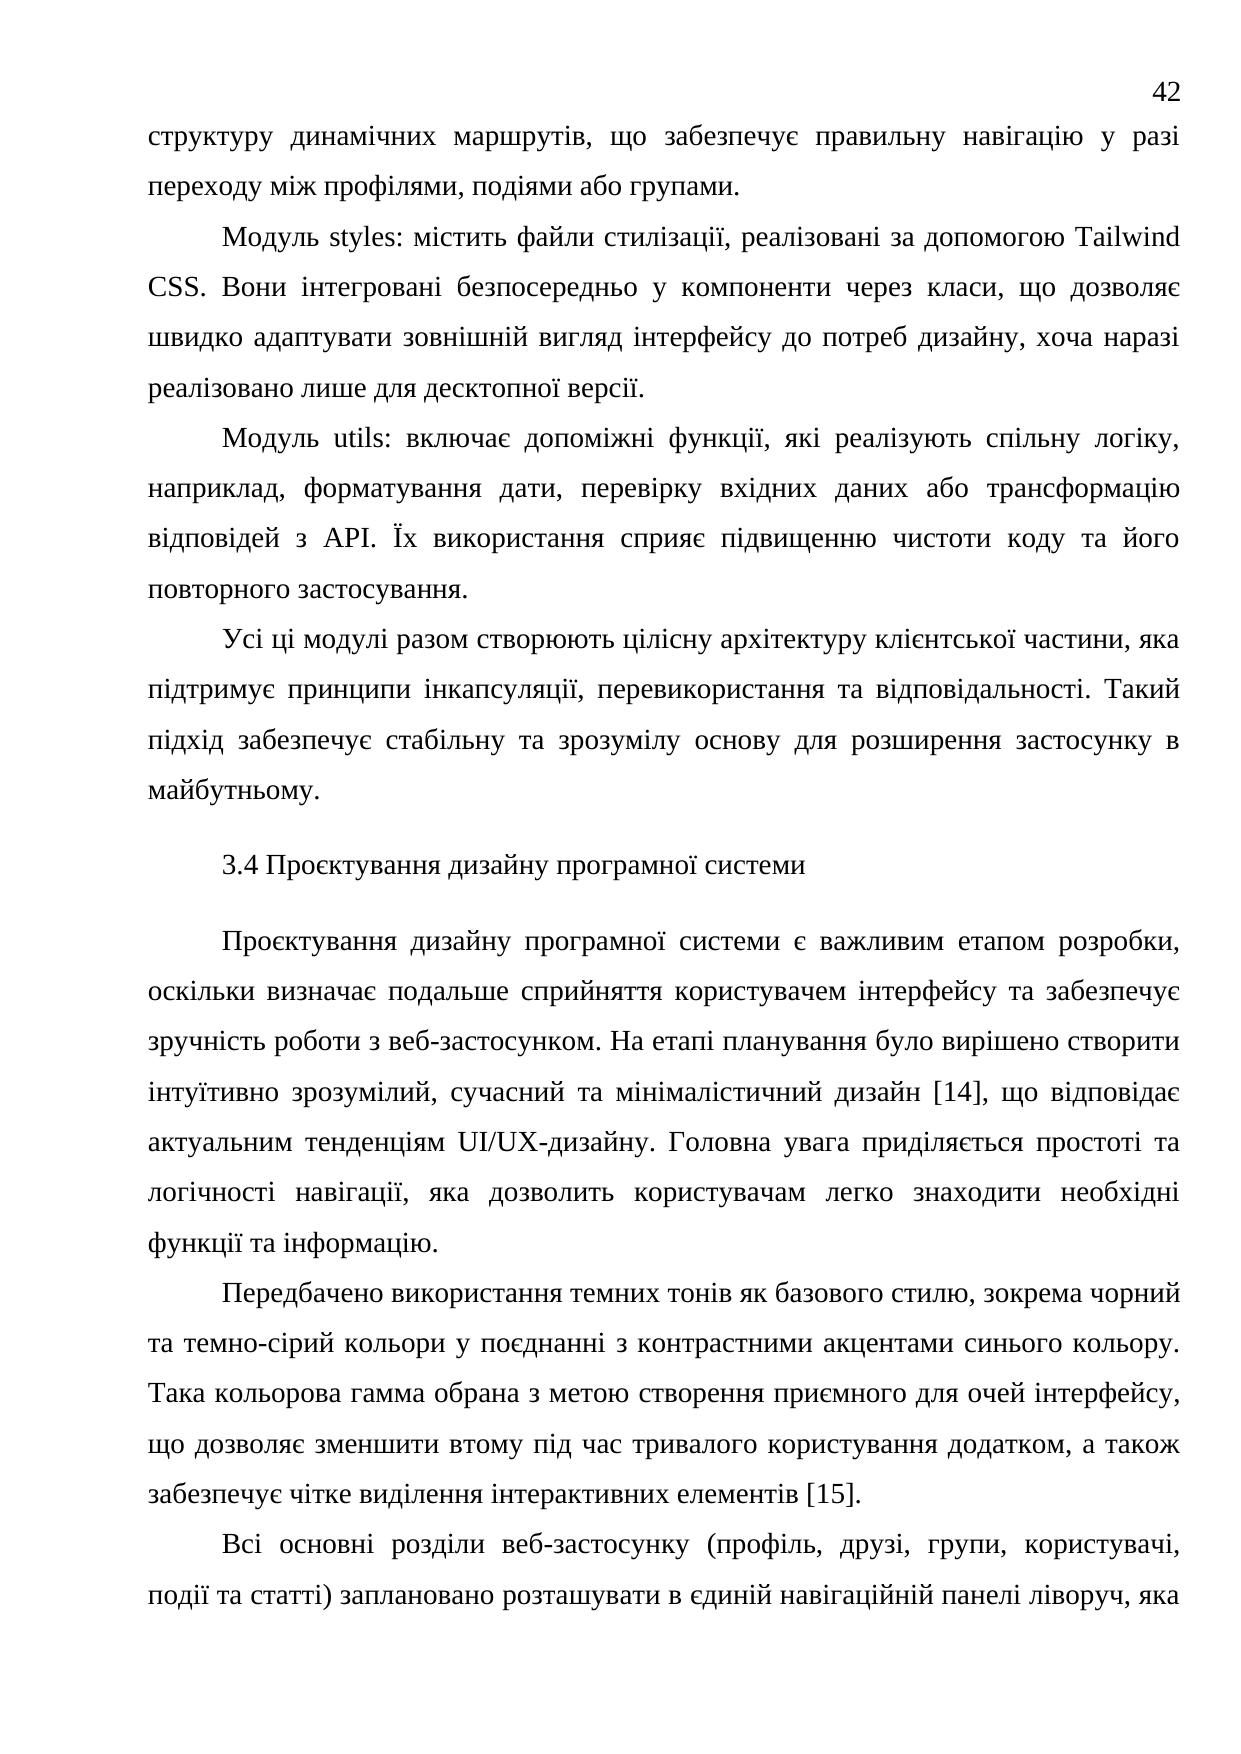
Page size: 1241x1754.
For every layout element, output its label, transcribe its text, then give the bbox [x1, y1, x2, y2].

text Усі ці модулі разом створюють цілісну архітектуру клієнтської частини, яка підтримує принципи інкапсуляції, перевикористання та відповідальності. Такий підхід забезпечує стабільну та зрозумілу основу для розширення застосунку в майбутньому. [148, 621, 1181, 806]
text Проєктування дизайну програмної системи є важливим етапом розробки, оскільки визначає подальше сприйняття користувачем інтерфейсу та забезпечує зручність роботи з веб-застосунком. На етапі планування було вирішено створити інтуїтивно зрозумілий, сучасний та мінімалістичний дизайн [14], що відповідає актуальним тенденціям UI/UX-дизайну. Головна увага приділяється простоті та логічності навігації, яка дозволить користувачам легко знаходити необхідні функції та інформацію. [148, 923, 1181, 1258]
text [148, 1527, 1181, 1610]
text Передбачено використання темних тонів як базового стилю, зокрема чорний та темно-сірий кольори у поєднанні з контрастними акцентами синього кольору. Така кольорова гамма обрана з метою створення приємного для очей інтерфейсу, що дозволяє зменшити втому під час тривалого користування додатком, а також забезпечує чітке виділення інтерактивних елементів [15]. [148, 1275, 1181, 1510]
text 3.4 Проєктування дизайну програмної системи [148, 847, 1181, 881]
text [148, 118, 1181, 202]
text Модуль styles: містить файли стилізації, реалізовані за допомогою Tailwind CSS. Вони інтегровані безпосередньо у компоненти через класи, що дозволяє швидко адаптувати зовнішній вигляд інтерфейсу до потреб дизайну, хоча наразі реалізовано лише для десктопної версії. [148, 219, 1181, 403]
text Модуль utils: включає допоміжні функції, які реалізують спільну логіку, наприклад, форматування дати, перевірку вхідних даних або трансформацію відповідей з API. Їх використання сприяє підвищенню чистоти коду та його повторного застосування. [148, 420, 1181, 604]
